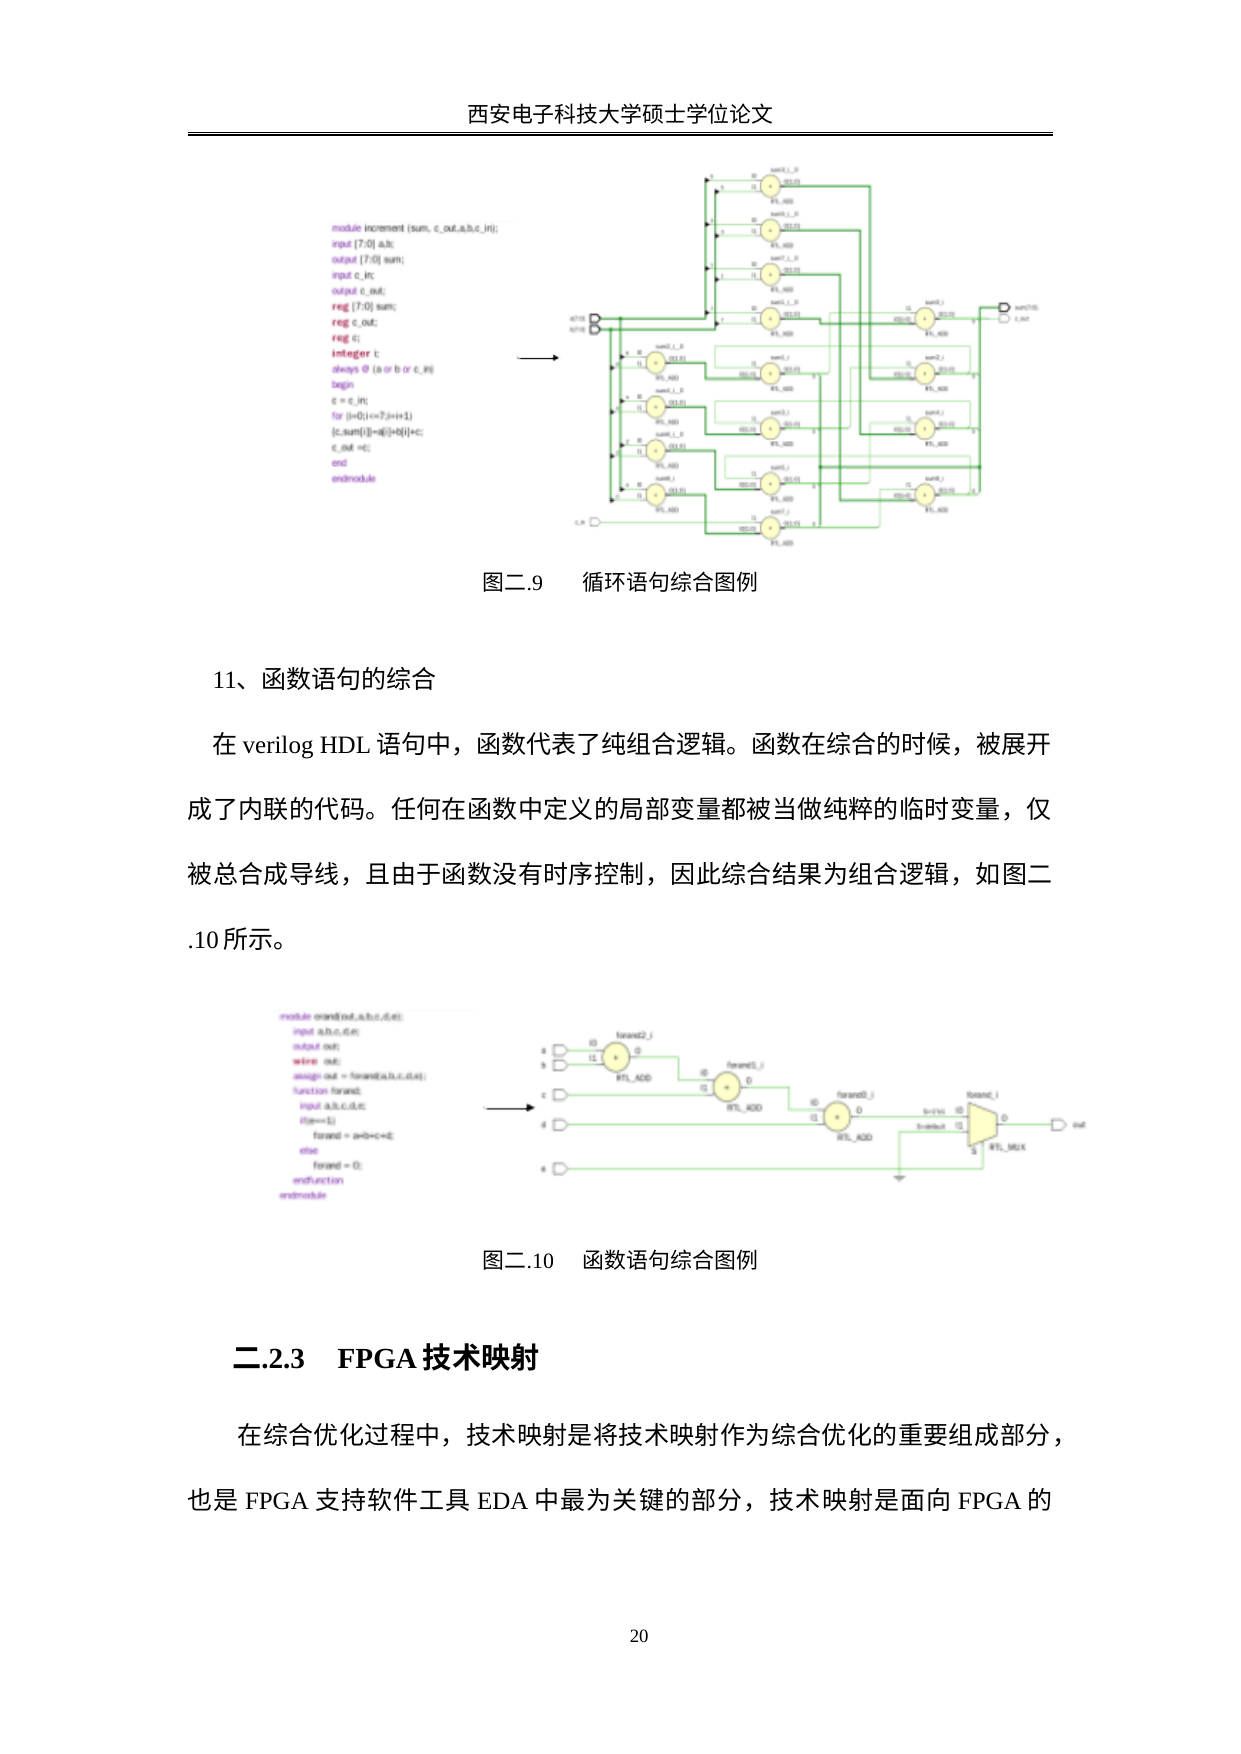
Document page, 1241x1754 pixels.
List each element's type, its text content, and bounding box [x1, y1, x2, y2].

subtitle FPGA技术映射 [232, 1324, 1053, 1389]
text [187, 1401, 1053, 1531]
text 循环语句综合图例 [187, 564, 1053, 597]
text 函数语句综合图例 [187, 1243, 1053, 1275]
text 在verilog HDL语句中，函数代表了纯组合逻辑。函数在综合的时候，被展开成了内联的代码。任何在函数中定义的局部变量都被当做纯粹的临时变量，仅被总合成导线，且由于函数没有时序控制，因此综合结果为组合逻辑，如图2.15所示。 [187, 710, 1053, 970]
text 11、函数语句的综合 [187, 645, 1053, 710]
